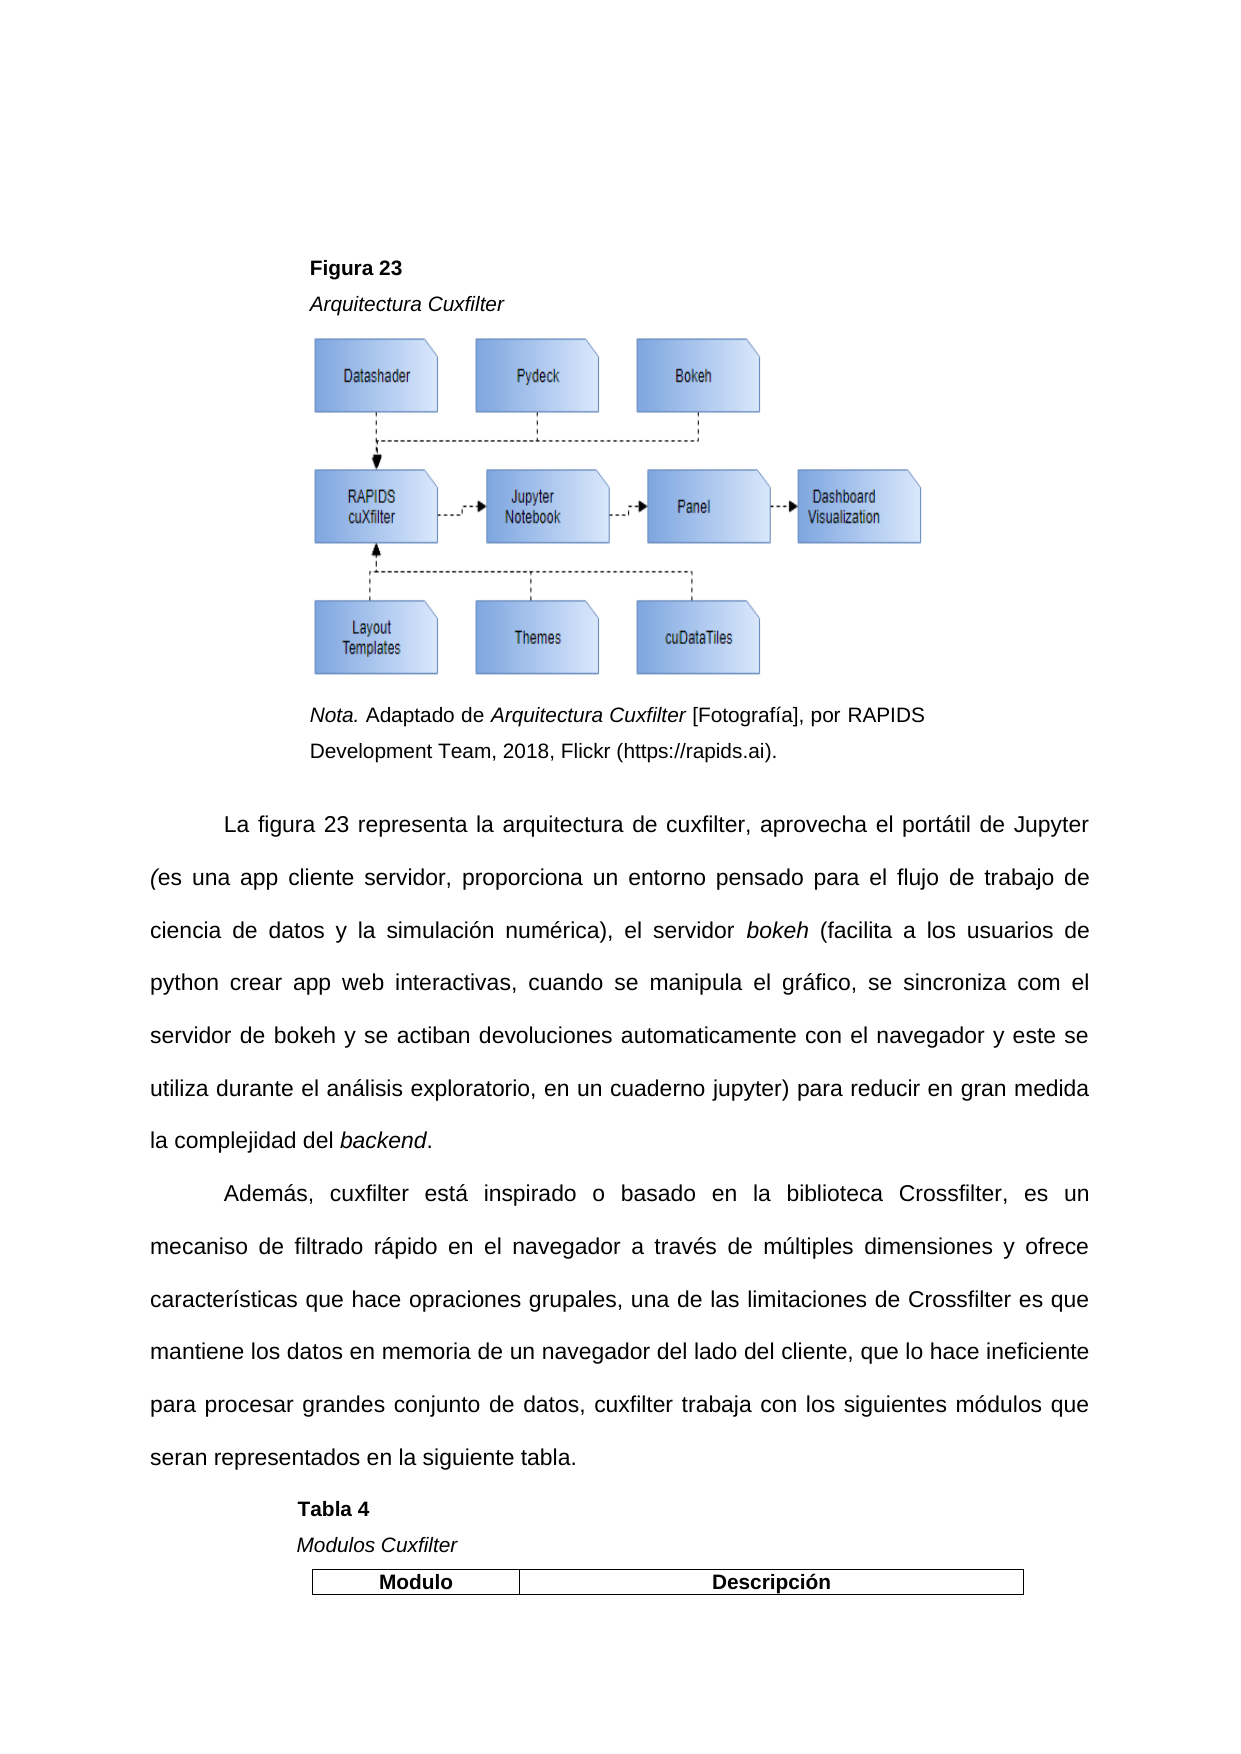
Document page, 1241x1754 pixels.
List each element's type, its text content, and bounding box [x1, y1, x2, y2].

text Arquitectura Cuxfilter [309, 291, 1090, 315]
text Tabla 4 [239, 1497, 1090, 1521]
text Modulos Cuxfilter [239, 1533, 1090, 1557]
text Figura 23 [309, 255, 1090, 279]
table_header Modulo [313, 1570, 519, 1594]
text La figura 23 representa la arquitectura de cuxfilter, aprovecha el portátil de Jupyter (es una app cliente servidor, proporciona un entorno pensado para el flujo de trabajo de ciencia de datos y la simulación numérica), el servidor bokeh (facilita a los usuarios de python crear app web interactivas, cuando se manipula el gráfico, se sincroniza com el servidor de bokeh y se actiban devoluciones automaticamente con el navegador y este se utiliza durante el análisis exploratorio, en un cuaderno jupyter) para reducir en gran medida la complejidad del backend. [150, 811, 1090, 1154]
picture [306, 327, 934, 692]
text Además, cuxfilter está inspirado o basado en la biblioteca Crossfilter, es un mecaniso de filtrado rápido en el navegador a través de múltiples dimensiones y ofrece características que hace opraciones grupales, una de las limitaciones de Crossfilter es que mantiene los datos en memoria de un navegador del lado del cliente, que lo hace ineficiente para procesar grandes conjunto de datos, cuxfilter trabaja con los siguientes módulos que seran representados en la siguiente tabla. [150, 1180, 1090, 1470]
table_header Descripción [520, 1570, 1023, 1594]
text Nota. Adaptado de Arquitectura Cuxfilter [Fotografía], por RAPIDS Development Team, 2018, Flickr (https://rapids.ai). [309, 703, 925, 763]
